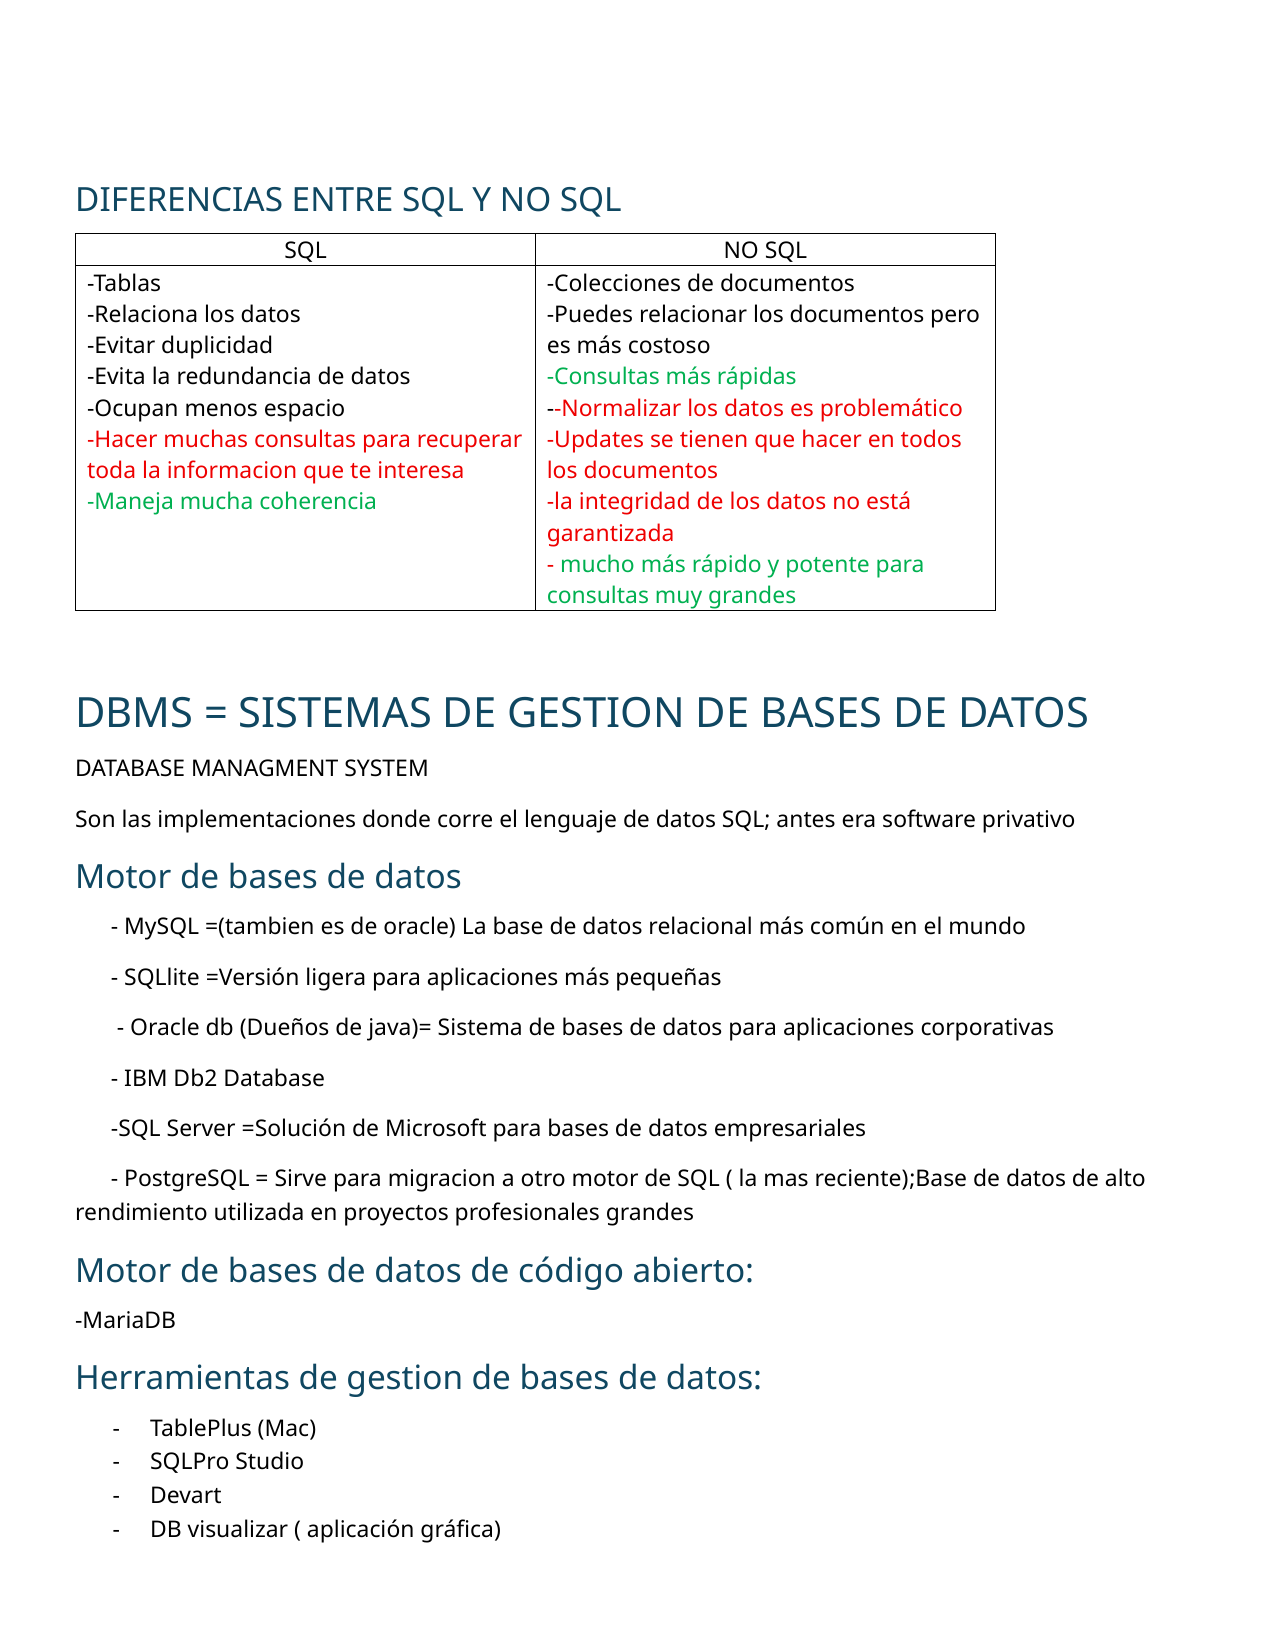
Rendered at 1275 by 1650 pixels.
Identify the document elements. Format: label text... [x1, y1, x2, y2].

text -SQL Server =Solución de Microsoft para bases de datos empresariales [75, 1112, 1200, 1143]
table_header SQL [76, 234, 535, 265]
list SQLPro Studio [112, 1445, 1200, 1476]
subtitle DIFERENCIAS ENTRE SQL Y NO SQL [75, 176, 1200, 221]
subtitle Motor de bases de datos de código abierto: [75, 1246, 1200, 1292]
subtitle Herramientas de gestion de bases de datos: [75, 1354, 1200, 1399]
text DATABASE MANAGMENT SYSTEM [75, 752, 1200, 783]
table_cell -Tablas -Relaciona los datos -Evitar duplicidad -Evita la redundancia de datos -Ocupan menos espacio -Hacer muchas consultas para recuperar toda la informacion que te interesa -Maneja mucha coherencia [76, 266, 535, 610]
subtitle DBMS = SISTEMAS DE GESTION DE BASES DE DATOS [75, 682, 1200, 739]
text - SQLlite =Versión ligera para aplicaciones más pequeñas [75, 961, 1200, 992]
table_cell -Colecciones de documentos -Puedes relacionar los documentos pero es más costoso -Consultas más rápidas --Normalizar los datos es problemático -Updates se tienen que hacer en todos los documentos -la integridad de los datos no está garantizada - mucho más rápido y potente para consultas muy grandes [536, 266, 995, 610]
table_header NO SQL [536, 234, 995, 265]
list TablePlus (Mac) [112, 1411, 1200, 1443]
text - MySQL =(tambien es de oracle) La base de datos relacional más común en el mundo [75, 910, 1200, 941]
list Devart [112, 1479, 1200, 1510]
text - IBM Db2 Database [75, 1061, 1200, 1093]
list DB visualizar ( aplicación gráfica) [112, 1513, 1200, 1544]
text - Oracle db (Dueños de java)= Sistema de bases de datos para aplicaciones corporativas [75, 1011, 1200, 1042]
text -MariaDB [75, 1304, 1200, 1335]
subtitle Motor de bases de datos [75, 853, 1200, 898]
text - PostgreSQL = Sirve para migracion a otro motor de SQL ( la mas reciente);Base de datos de alto rendimiento utilizada en proyectos profesionales grandes [75, 1162, 1200, 1227]
text Son las implementaciones donde corre el lenguaje de datos SQL; antes era software privativo [75, 802, 1200, 834]
